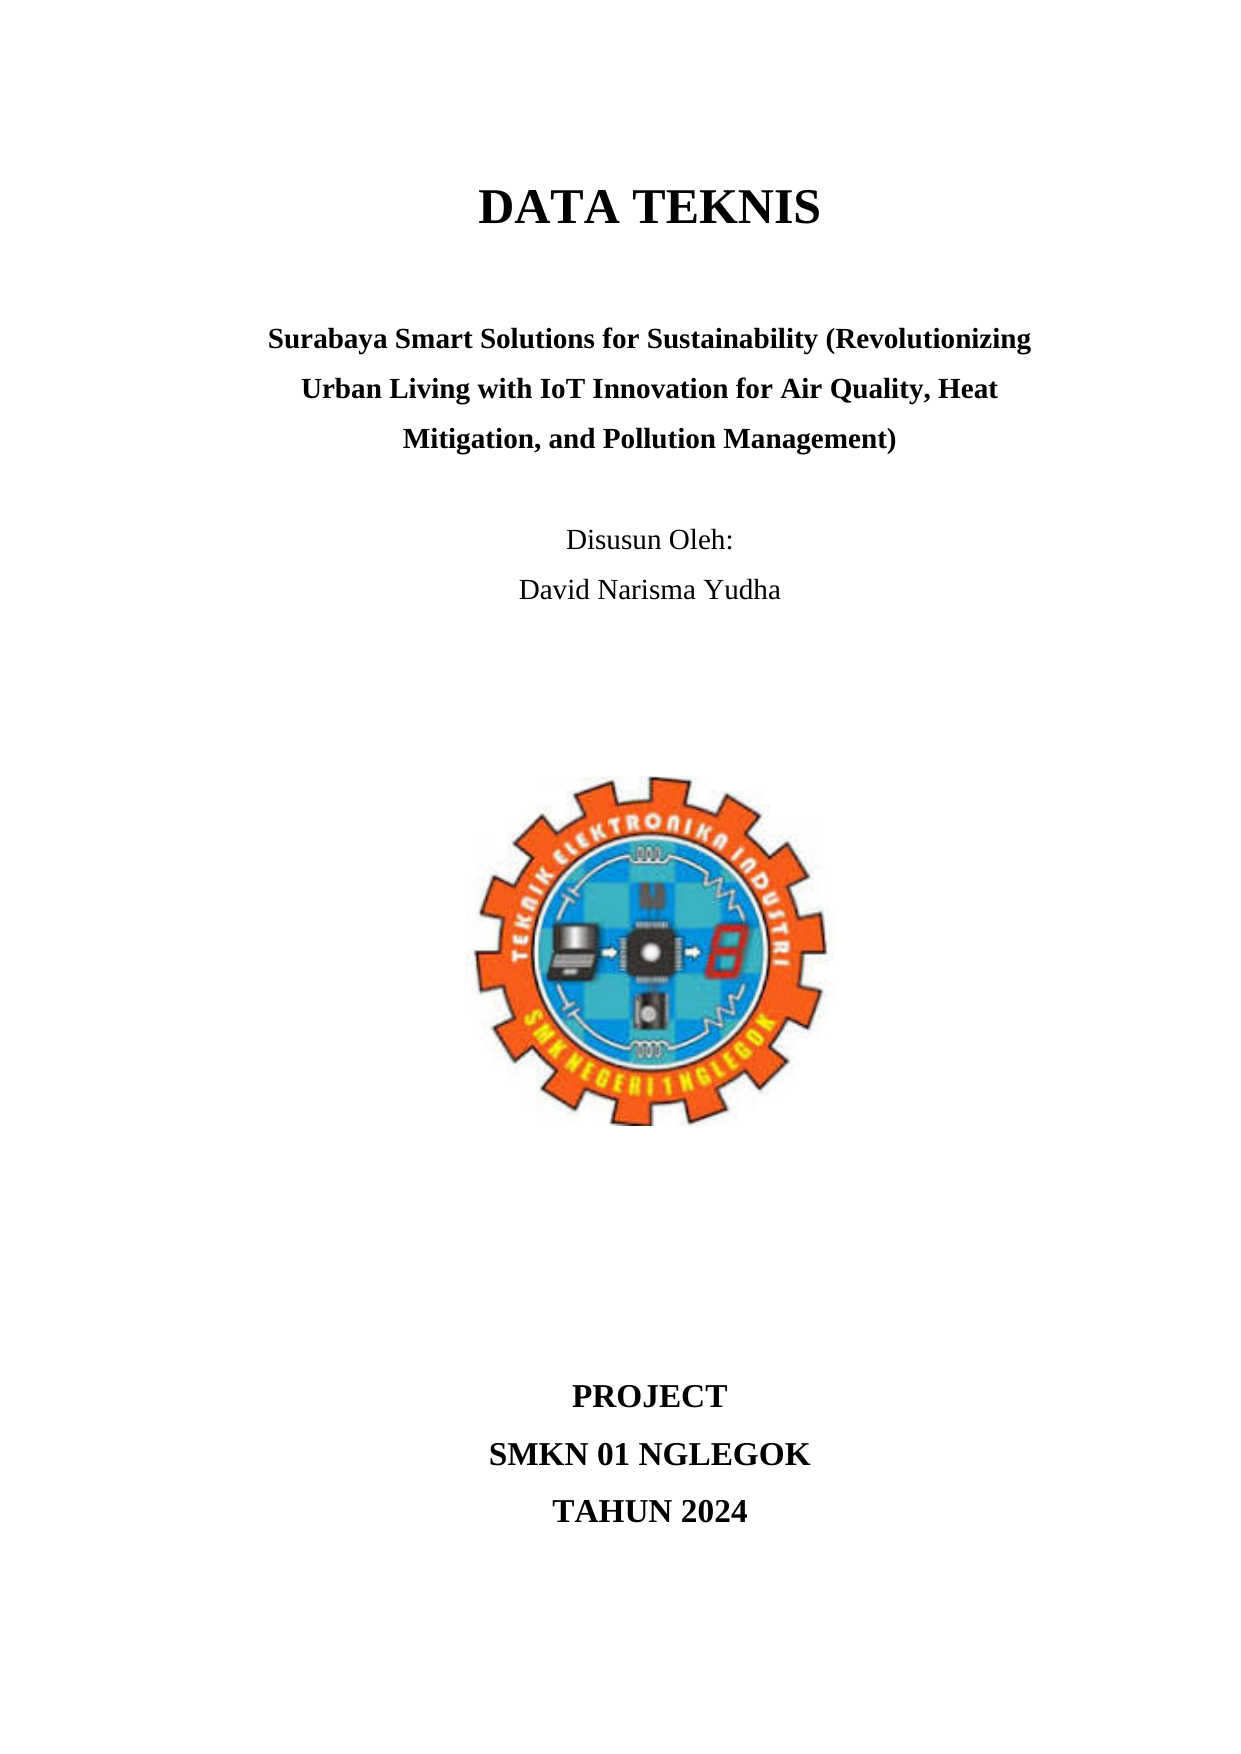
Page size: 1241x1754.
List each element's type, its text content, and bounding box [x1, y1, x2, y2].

text TAHUN 2024 [236, 1492, 1063, 1530]
picture [464, 776, 836, 1126]
text PROJECT [236, 1377, 1063, 1415]
text SMKN 01 NGLEGOK [236, 1434, 1063, 1472]
text Disusun Oleh: [236, 522, 1063, 556]
text Surabaya Smart Solutions for Sustainability (Revolutionizing Urban Living with IoT Innovation for Air Quality, Heat Mitigation, and Pollution Management) [236, 321, 1063, 455]
text DATA TEKNIS [236, 177, 1063, 235]
text David Narisma Yudha [236, 572, 1063, 606]
